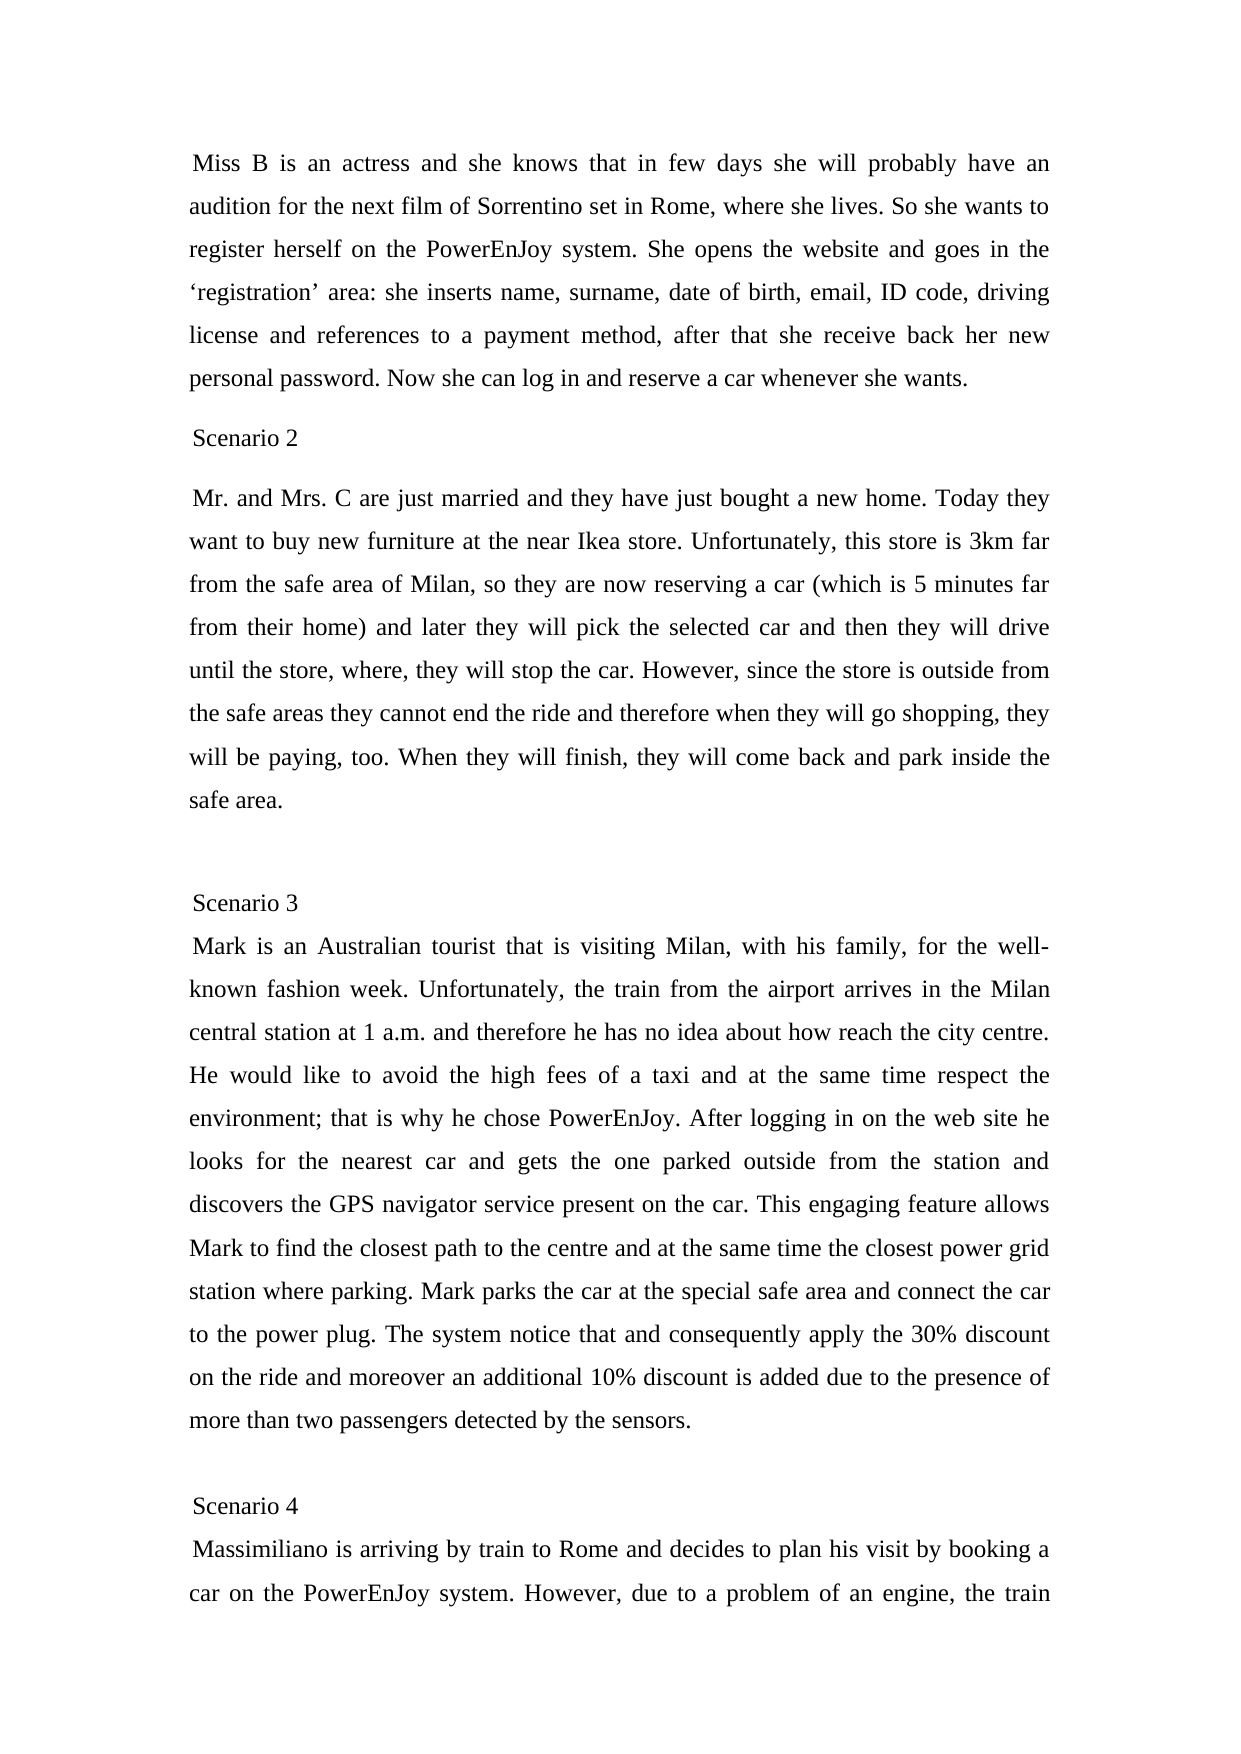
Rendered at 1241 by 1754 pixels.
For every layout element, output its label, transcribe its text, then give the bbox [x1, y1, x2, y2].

list Scenario 2 [189, 423, 1051, 452]
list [189, 1534, 1051, 1606]
list Scenario 3 [189, 888, 1051, 916]
text Miss B is an actress and she knows that in few days she will probably have an audition for the next film of Sorrentino set in Rome, where she lives. So she wants to register herself on the PowerEnJoy system. She opens the website and goes in the ‘registration’ area: she inserts name, surname, date of birth, email, ID code, driving license and references to a payment method, after that she receive back her new personal password. Now she can log in and reserve a car whenever she wants. [189, 148, 1051, 392]
text Mr. and Mrs. C are just married and they have just bought a new home. Today they want to buy new furniture at the near Ikea store. Unfortunately, this store is 3km far from the safe area of Milan, so they are now reserving a car (which is 5 minutes far from their home) and later they will pick the selected car and then they will drive until the store, where, they will stop the car. However, since the store is outside from the safe areas they cannot end the ride and therefore when they will go shopping, they will be paying, too. When they will finish, they will come back and park inside the safe area. [189, 483, 1051, 813]
list Scenario 4 [189, 1491, 1051, 1520]
list Mark is an Australian tourist that is visiting Milan, with his family, for the well-known fashion week. Unfortunately, the train from the airport arrives in the Milan central station at 1 a.m. and therefore he has no idea about how reach the city centre. He would like to avoid the high fees of a taxi and at the same time respect the environment; that is why he chose PowerEnJoy. After logging in on the web site he looks for the nearest car and gets the one parked outside from the station and discovers the GPS navigator service present on the car. This engaging feature allows Mark to find the closest path to the centre and at the same time the closest power grid station where parking. Mark parks the car at the special safe area and connect the car to the power plug. The system notice that and consequently apply the 30% discount on the ride and moreover an additional 10% discount is added due to the presence of more than two passengers detected by the sensors. [189, 931, 1051, 1434]
